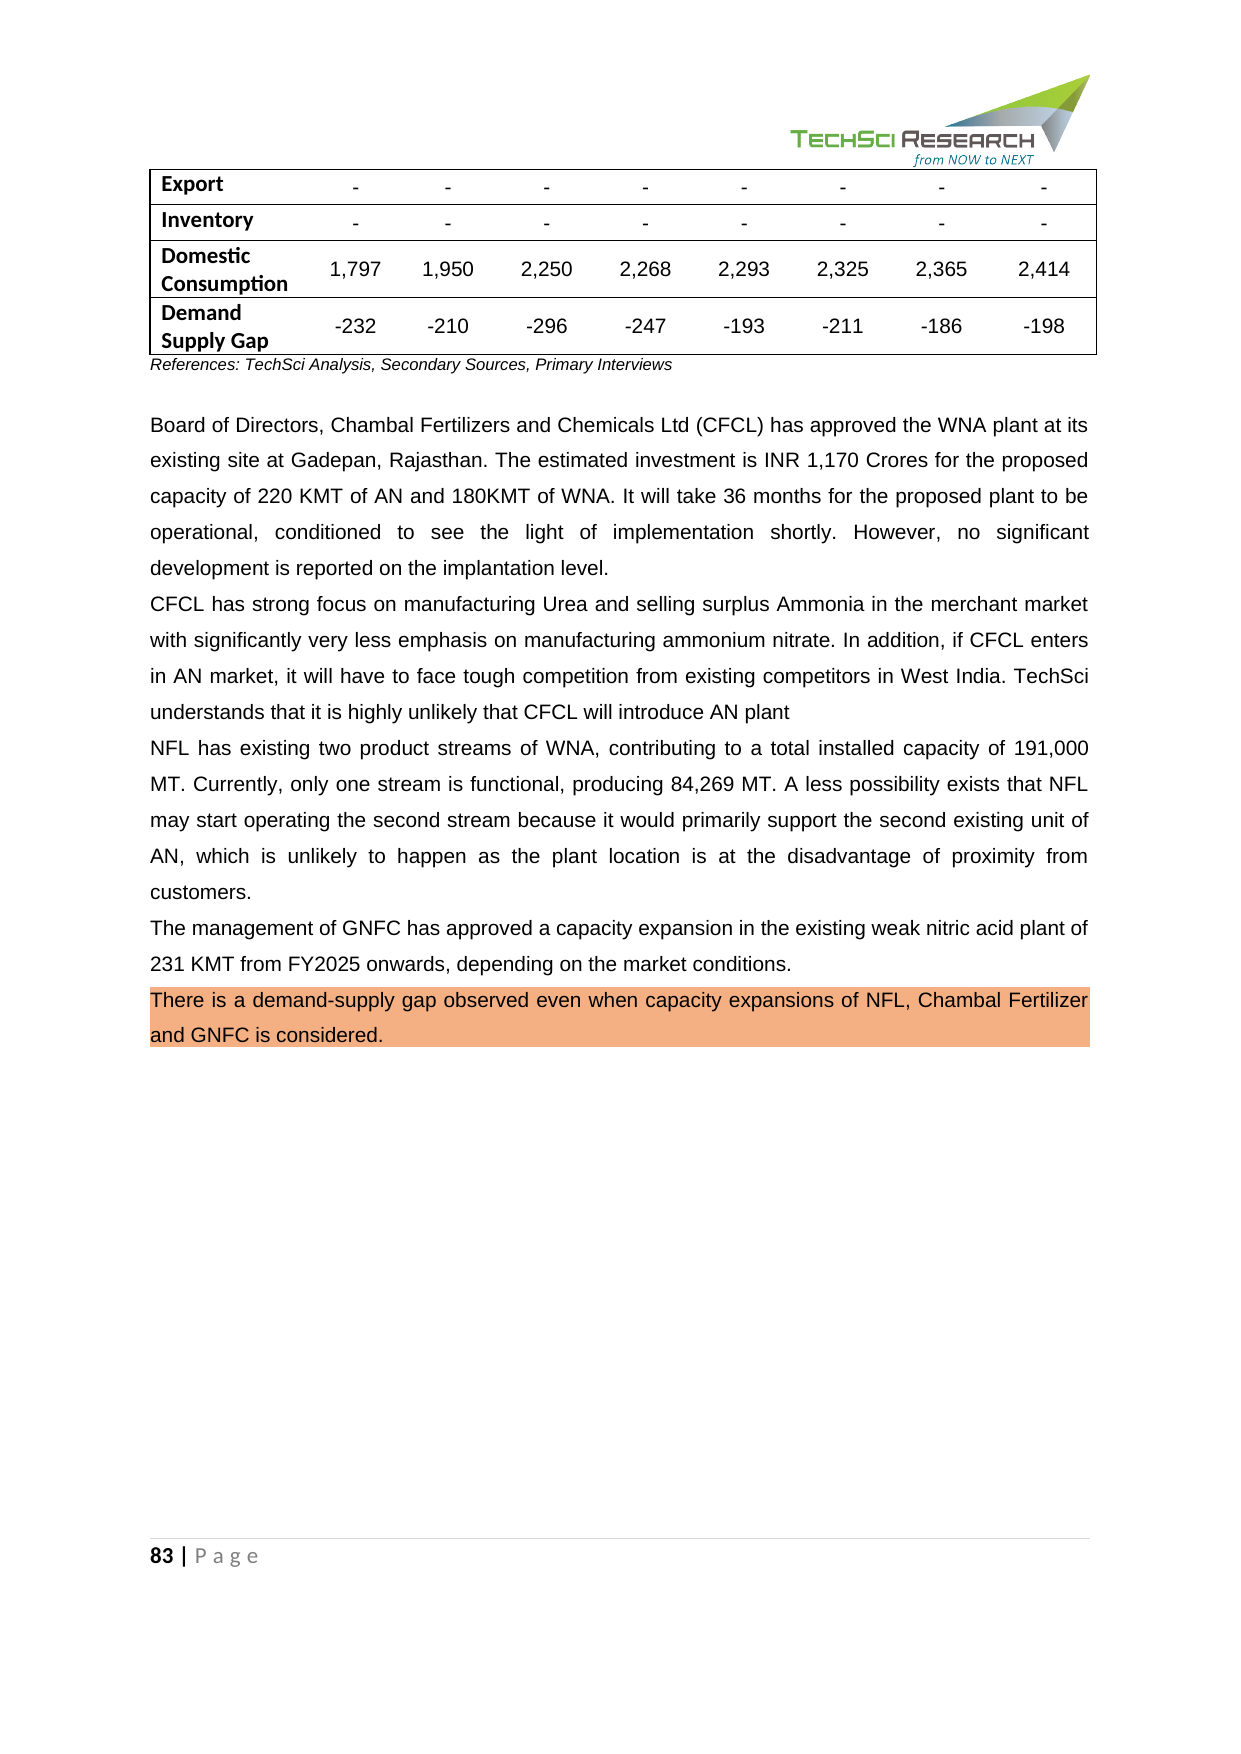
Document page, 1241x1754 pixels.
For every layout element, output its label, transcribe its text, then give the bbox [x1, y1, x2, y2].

text The management of GNFC has approved a capacity expansion in the existing weak nitric acid plant of 231 KMT from FY2025 onwards, depending on the market conditions. [150, 916, 1090, 975]
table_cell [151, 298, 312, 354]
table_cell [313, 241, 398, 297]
text References: TechSci Analysis, Secondary Sources, Primary Interviews [150, 355, 1090, 374]
picture [788, 73, 1091, 169]
text NFL has existing two product streams of WNA, contributing to a total installed capacity of 191,000 MT. Currently, only one stream is functional, producing 84,269 MT. A less possibility exists that NFL may start operating the second stream because it would primarily support the second existing unit of AN, which is unlikely to happen as the plant location is at the disadvantage of proximity from customers. [150, 736, 1090, 903]
text Board of Directors, Chambal Fertilizers and Chemicals Ltd (CFCL) has approved the WNA plant at its existing site at Gadepan, Rajasthan. The estimated investment is INR 1,170 Crores for the proposed capacity of 220 KMT of AN and 180KMT of WNA. It will take 36 months for the proposed plant to be operational, conditioned to see the light of implementation shortly. However, no significant development is reported on the implantation level. [150, 412, 1090, 580]
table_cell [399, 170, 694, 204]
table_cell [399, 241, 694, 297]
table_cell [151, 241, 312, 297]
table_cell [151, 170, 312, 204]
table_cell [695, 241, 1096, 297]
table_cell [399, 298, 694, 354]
text CFCL has strong focus on manufacturing Urea and selling surplus Ammonia in the merchant market with significantly very less emphasis on manufacturing ammonium nitrate. In addition, if CFCL enters in AN market, it will have to face tough competition from existing competitors in West India. TechSci understands that it is highly unlikely that CFCL will introduce AN plant [150, 592, 1090, 724]
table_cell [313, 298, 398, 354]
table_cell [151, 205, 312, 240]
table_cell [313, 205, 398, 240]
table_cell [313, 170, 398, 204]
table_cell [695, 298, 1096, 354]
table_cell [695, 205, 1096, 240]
text There is a demand-supply gap observed even when capacity expansions of NFL, Chambal Fertilizer and GNFC is considered. [150, 987, 1090, 1047]
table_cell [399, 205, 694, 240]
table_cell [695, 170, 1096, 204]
